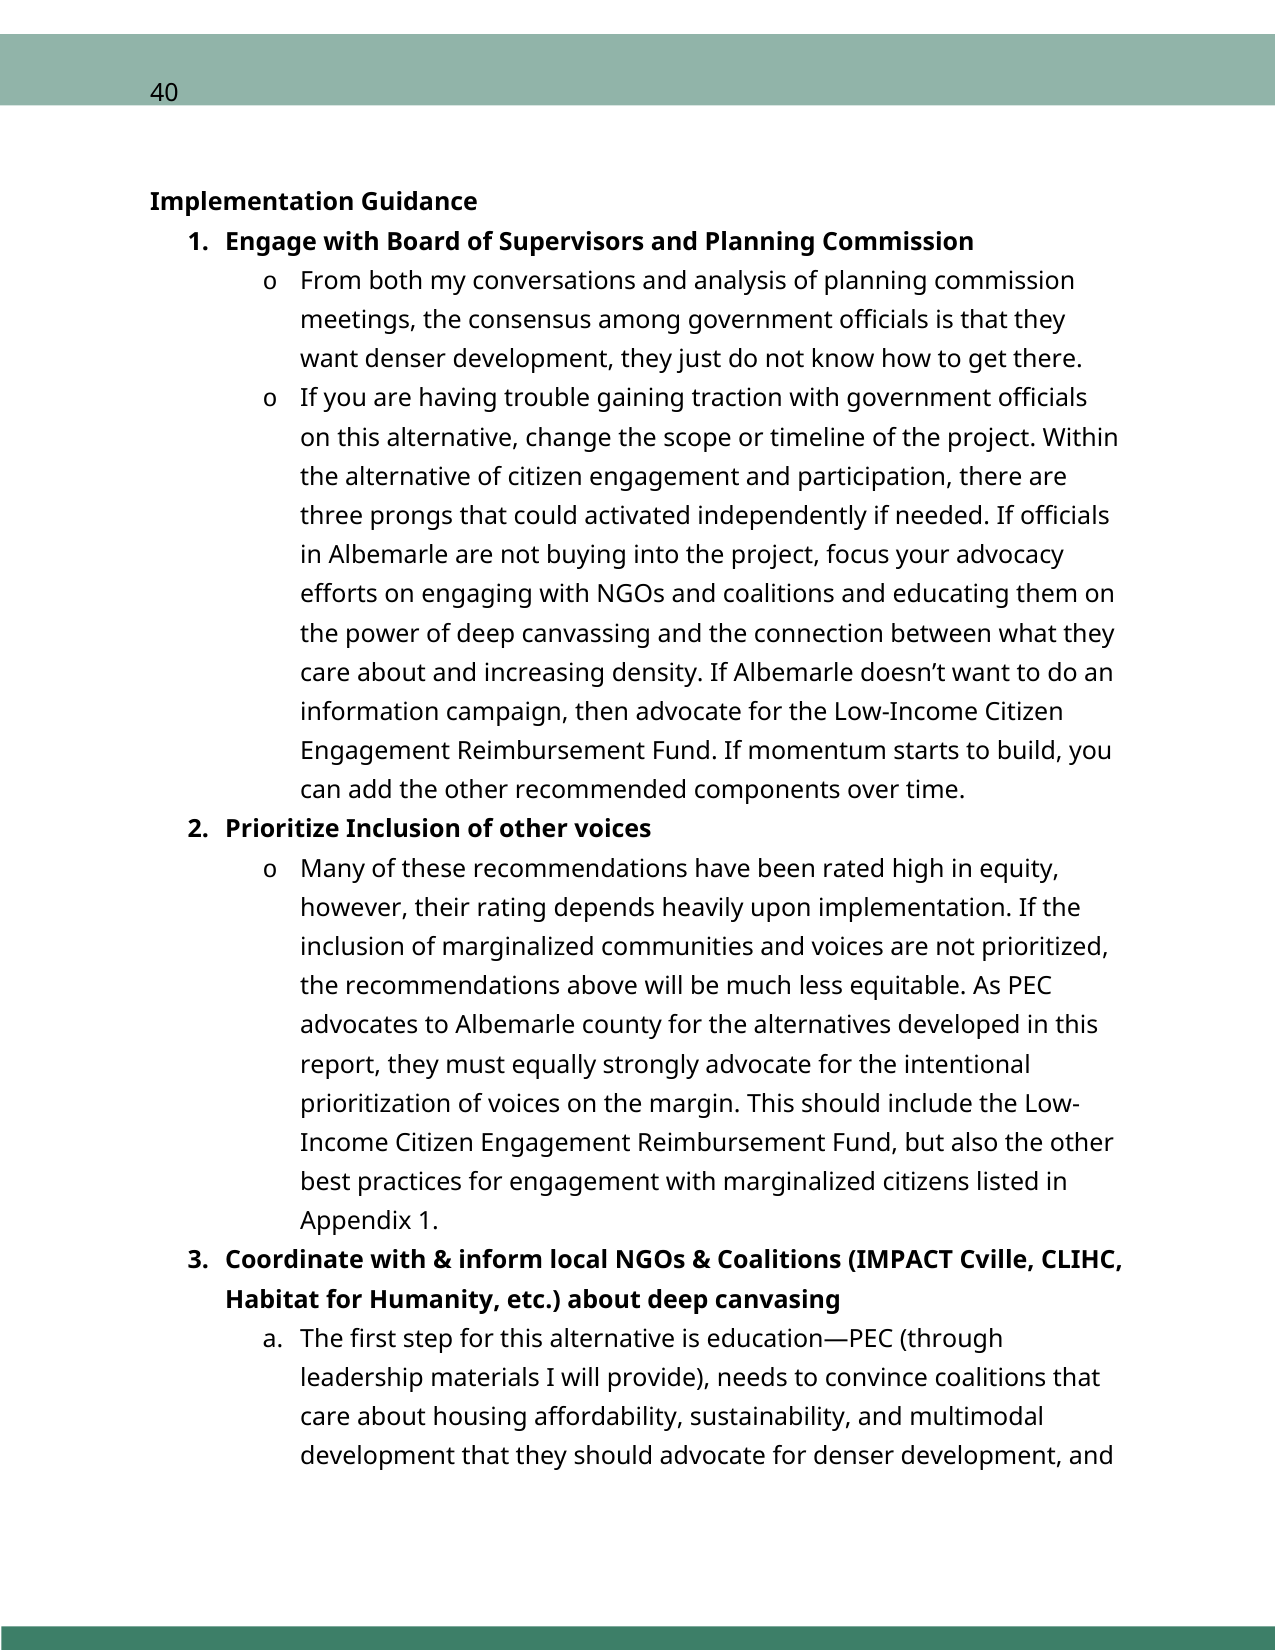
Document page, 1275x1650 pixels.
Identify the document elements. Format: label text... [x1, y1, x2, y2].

list Engage with Board of Supervisors and Planning Commission [187, 223, 1125, 257]
list If you are having trouble gaining traction with government officials on this alternative, change the scope or timeline of the project. Within the alternative of citizen engagement and participation, there are three prongs that could activated independently if needed. If officials in Albemarle are not buying into the project, focus your advocacy efforts on engaging with NGOs and coalitions and educating them on the power of deep canvassing and the connection between what they care about and increasing density. If Albemarle doesn’t want to do an information campaign, then advocate for the Low-Income Citizen Engagement Reimbursement Fund. If momentum starts to build, you can add the other recommended components over time. [262, 380, 1125, 806]
list Prioritize Inclusion of other voices [187, 811, 1125, 845]
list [262, 1321, 1125, 1472]
list Coordinate with & inform local NGOs & Coalitions (IMPACT Cville, CLIHC, Habitat for Humanity, etc.) about deep canvasing [187, 1242, 1125, 1315]
list Many of these recommendations have been rated high in equity, however, their rating depends heavily upon implementation. If the inclusion of marginalized communities and voices are not prioritized, the recommendations above will be much less equitable. As PEC advocates to Albemarle county for the alternatives developed in this report, they must equally strongly advocate for the intentional prioritization of voices on the margin. This should include the Low-Income Citizen Engagement Reimbursement Fund, but also the other best practices for engagement with marginalized citizens listed in Appendix 1. [262, 850, 1125, 1237]
list From both my conversations and analysis of planning commission meetings, the consensus among government officials is that they want denser development, they just do not know how to get there. [262, 262, 1125, 375]
text Implementation Guidance [150, 184, 1125, 218]
